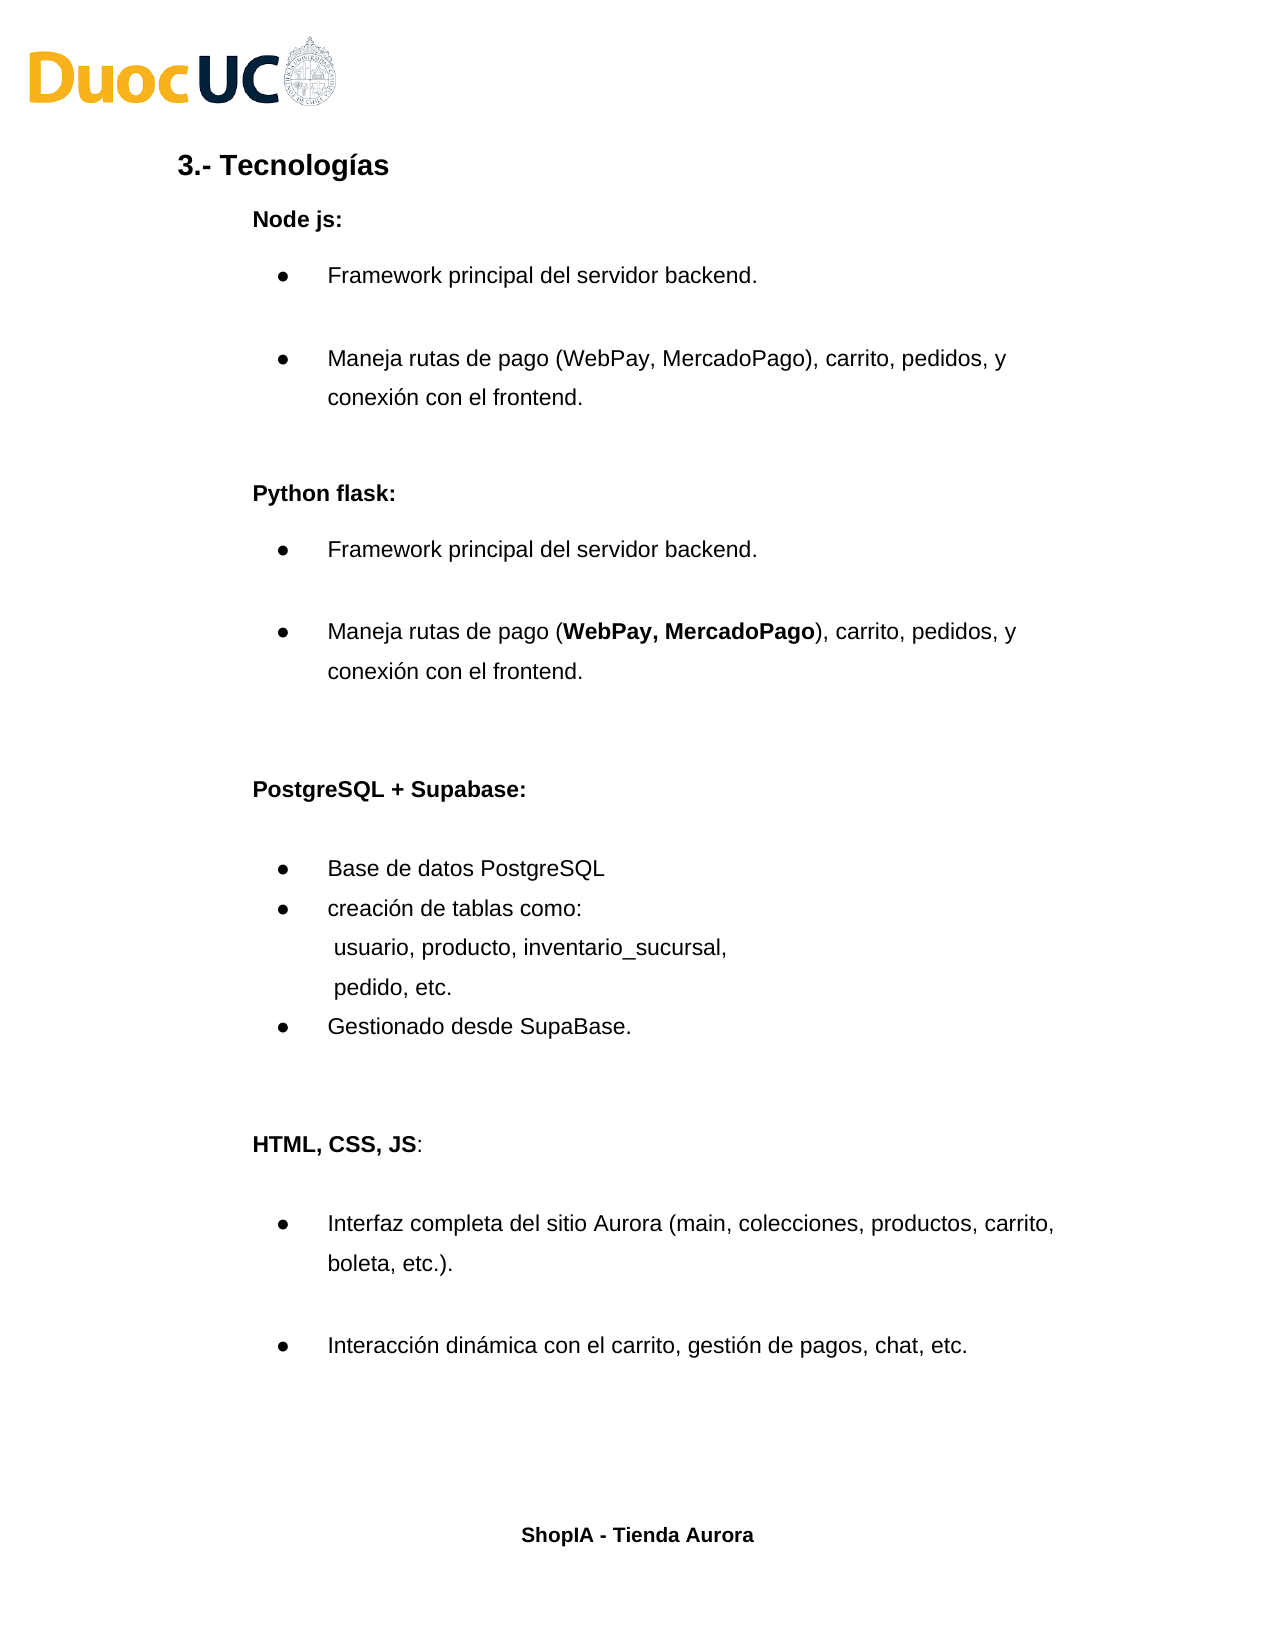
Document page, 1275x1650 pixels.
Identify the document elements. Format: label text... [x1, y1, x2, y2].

list Maneja rutas de pago (WebPay, MercadoPago), carrito, pedidos, y conexión con el frontend. [290, 618, 1098, 684]
list Framework principal del servidor backend. [290, 262, 1098, 331]
text HTML, CSS, JS: [177, 1131, 1098, 1158]
subtitle 3.- Tecnologías [177, 148, 1098, 181]
text Node js: [177, 206, 1098, 233]
text PostgreSQL + Supabase: [177, 776, 1098, 802]
list creación de tablas como: usuario, producto, inventario_sucursal, pedido, etc. [290, 894, 1098, 1000]
list Maneja rutas de pago (WebPay, MercadoPago), carrito, pedidos, y conexión con el frontend. [290, 345, 1098, 411]
list Interacción dinámica con el carrito, gestión de pagos, chat, etc. [290, 1332, 1098, 1358]
list Framework principal del servidor backend. [290, 536, 1098, 604]
text Python flask: [177, 480, 1098, 506]
picture [25, 32, 339, 110]
list Base de datos PostgreSQL [290, 855, 1098, 881]
list Gestionado desde SupaBase. [290, 1013, 1098, 1039]
list Interfaz completa del sitio Aurora (main, colecciones, productos, carrito, boleta, etc.). [290, 1210, 1098, 1318]
